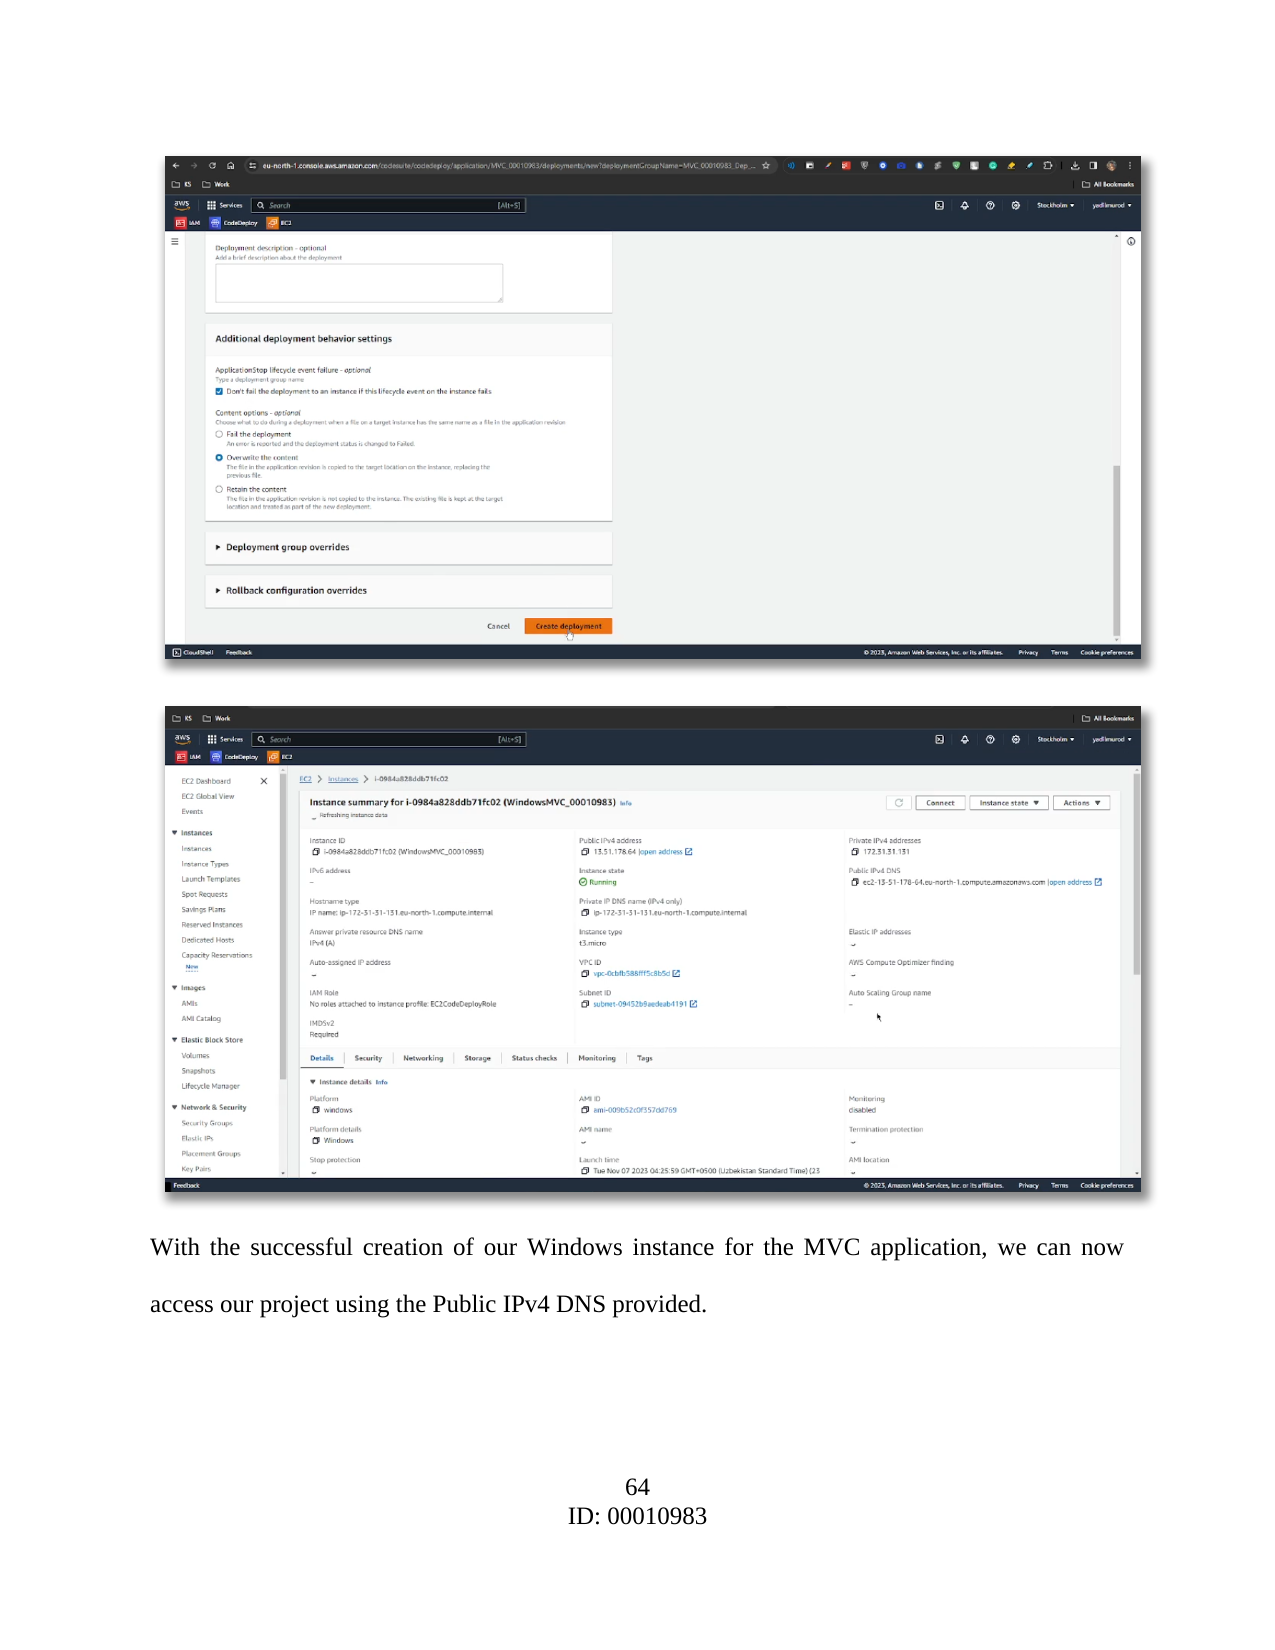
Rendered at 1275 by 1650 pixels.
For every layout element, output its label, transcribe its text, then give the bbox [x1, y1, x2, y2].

picture [165, 706, 1141, 1192]
text With the successful creation of our Windows instance for the MVC application, we can now access our project using the Public IPv4 DNS provided. [150, 1232, 1125, 1318]
picture [165, 156, 1141, 659]
